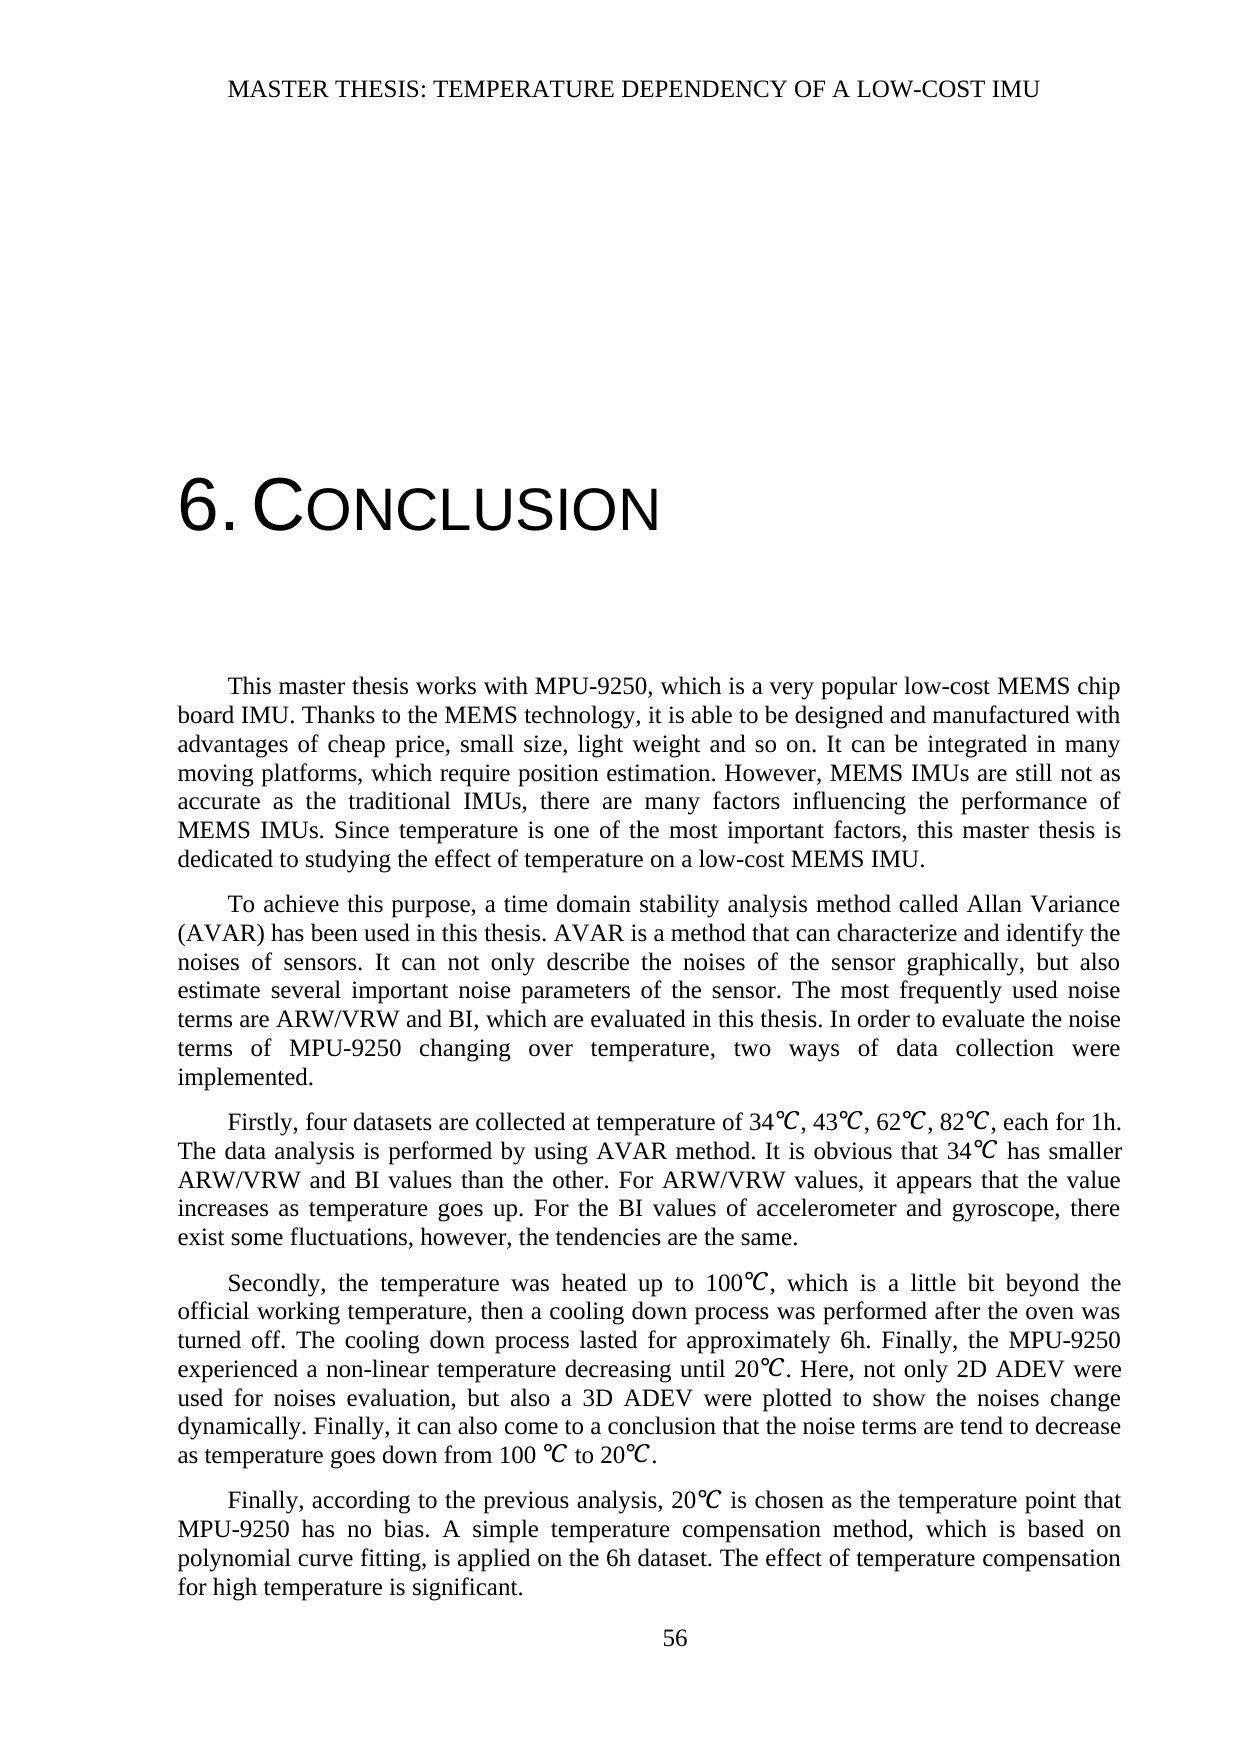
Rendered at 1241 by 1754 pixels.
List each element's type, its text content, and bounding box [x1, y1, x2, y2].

text To achieve this purpose, a time domain stability analysis method called Allan Variance (AVAR) has been used in this thesis. AVAR is a method that can characterize and identify the noises of sensors. It can not only describe the noises of the sensor graphically, but also estimate several important noise parameters of the sensor. The most frequently used noise terms are ARW/VRW and BI, which are evaluated in this thesis. In order to evaluate the noise terms of MPU-9250 changing over temperature, two ways of data collection were implemented. [177, 889, 1122, 1091]
subtitle Conclusion [177, 460, 1122, 546]
text This master thesis works with MPU-9250, which is a very popular low-cost MEMS chip board IMU. Thanks to the MEMS technology, it is able to be designed and manufactured with advantages of cheap price, small size, light weight and so on. It can be integrated in many moving platforms, which require position estimation. However, MEMS IMUs are still not as accurate as the traditional IMUs, there are many factors influencing the performance of MEMS IMUs. Since temperature is one of the most important factors, this master thesis is dedicated to studying the effect of temperature on a low-cost MEMS IMU. [177, 671, 1122, 873]
text Finally, according to the previous analysis, 20 is chosen as the temperature point that MPU-9250 has no bias. A simple temperature compensation method, which is based on polynomial curve fitting, is applied on the 6h dataset. The effect of temperature compensation for high temperature is significant. [177, 1486, 1122, 1601]
text Firstly, four datasets are collected at temperature of 34, 43, 62, 82, each for 1h. The data analysis is performed by using AVAR method. It is obvious that 34 has smaller ARW/VRW and BI values than the other. For ARW/VRW values, it appears that the value increases as temperature goes up. For the BI values of accelerometer and gyroscope, there exist some fluctuations, however, the tendencies are the same. [177, 1107, 1122, 1251]
text Secondly, the temperature was heated up to 100, which is a little bit beyond the official working temperature, then a cooling down process was performed after the oven was turned off. The cooling down process lasted for approximately 6h. Finally, the MPU-9250 experienced a non-linear temperature decreasing until 20. Here, not only 2D ADEV were used for noises evaluation, but also a 3D ADEV were plotted to show the noises change dynamically. Finally, it can also come to a conclusion that the noise terms are tend to decrease as temperature goes down from 100 to 20. [177, 1268, 1122, 1469]
